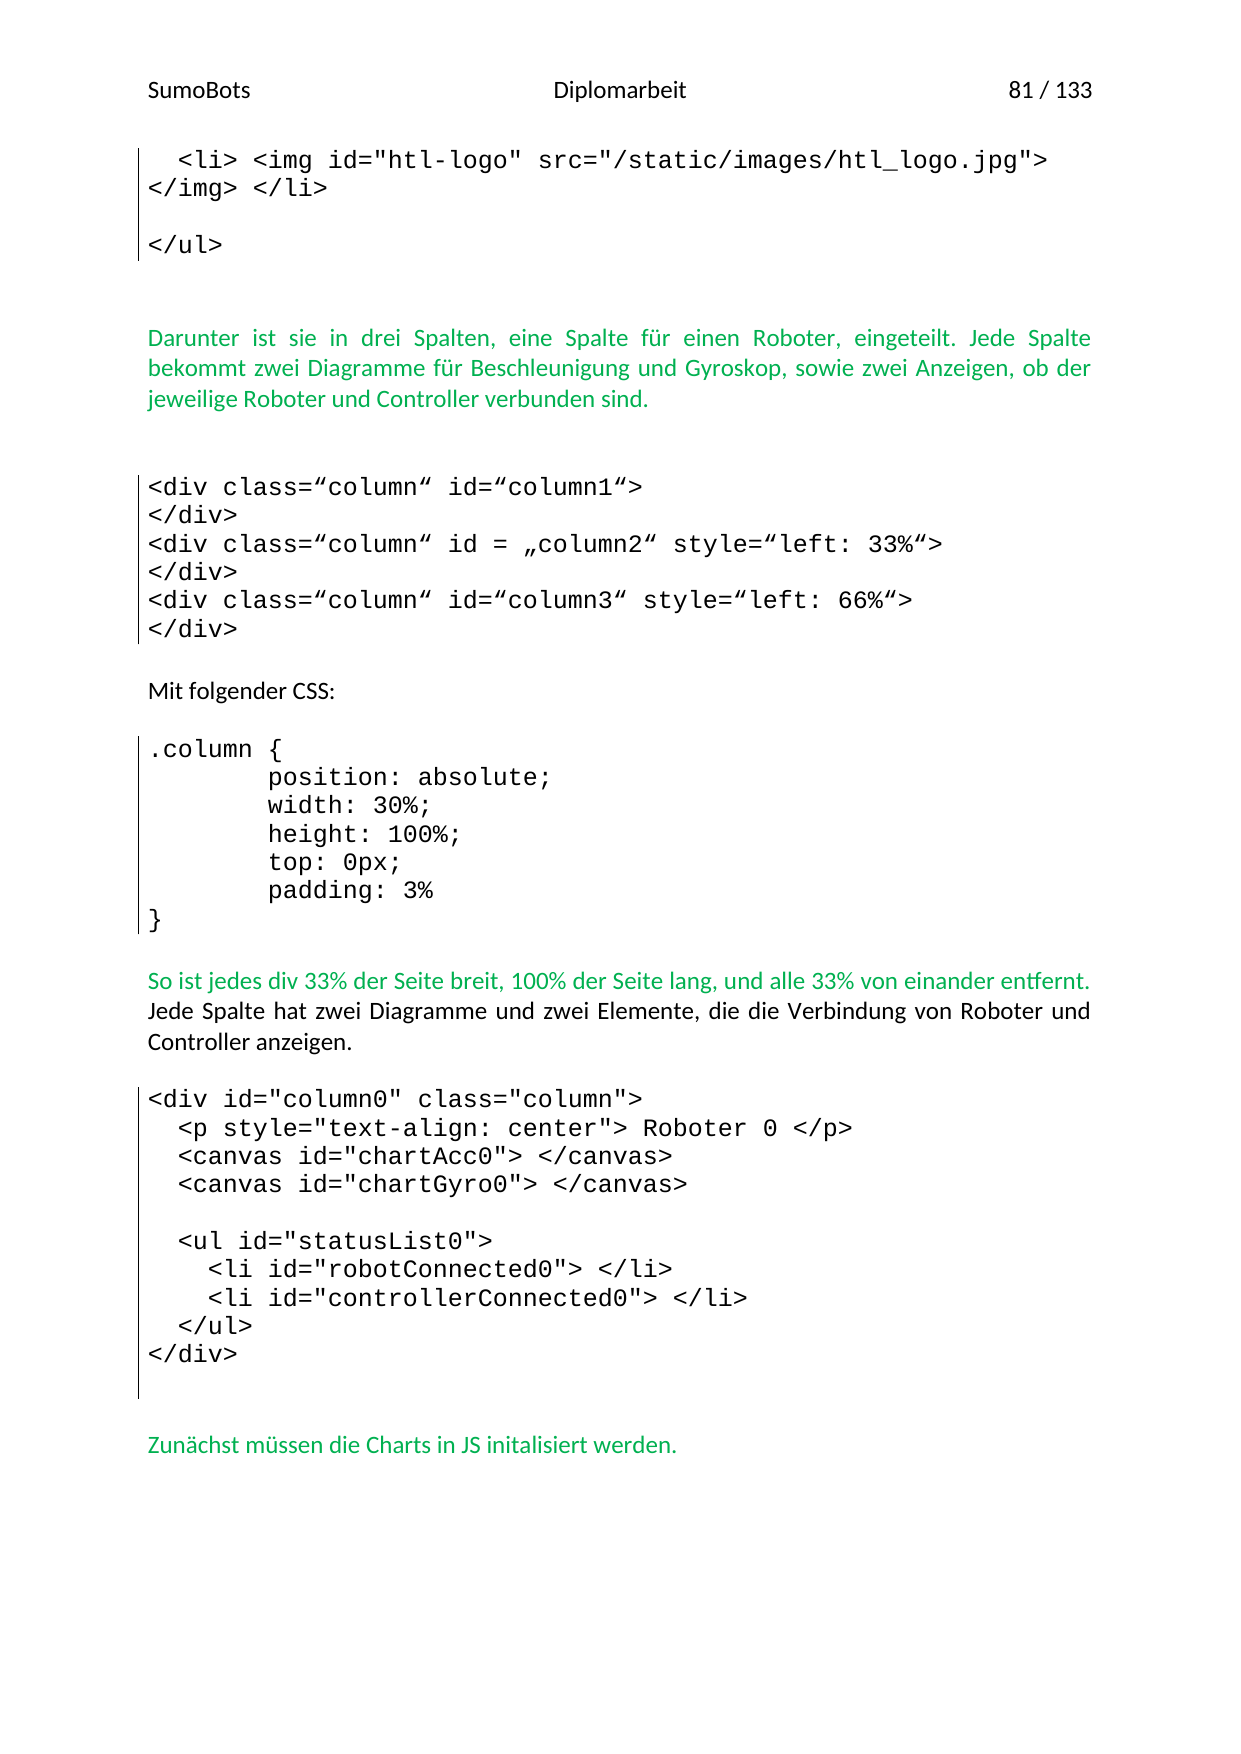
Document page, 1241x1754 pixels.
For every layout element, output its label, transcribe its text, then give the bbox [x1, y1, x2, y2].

text Zunächst müssen die Charts in JS initalisiert werden. [148, 1429, 1093, 1460]
text <p style="text-align: center"> Roboter 0 </p> [148, 1115, 1093, 1144]
text top: 0px; [148, 849, 1093, 878]
text } [148, 906, 1093, 934]
text .column { [148, 736, 1093, 764]
text </ul> [148, 1314, 1093, 1342]
text So ist jedes div 33% der Seite breit, 100% der Seite lang, und alle 33% von einander entfernt. Jede Spalte hat zwei Diagramme und zwei Elemente, die die Verbindung von Roboter und Controller anzeigen. [148, 965, 1093, 1057]
text </div> [148, 616, 1093, 644]
text Mit folgender CSS: [148, 675, 1093, 706]
text width: 30%; [148, 793, 1093, 821]
text padding: 3% [148, 878, 1093, 906]
text <div class=“column“ id = „column2“ style=“left: 33%“> [148, 531, 1093, 559]
text <canvas id="chartAcc0"> </canvas> [148, 1144, 1093, 1172]
text </div> [148, 503, 1093, 531]
text <li> <img id="htl-logo" src="/static/images/htl_logo.jpg"> </img> </li> [148, 148, 1093, 204]
text Darunter ist sie in drei Spalten, eine Spalte für einen Roboter, eingeteilt. Jede Spalte bekommt zwei Diagramme für Beschleunigung und Gyroskop, sowie zwei Anzeigen, ob der jeweilige Roboter und Controller verbunden sind. [148, 322, 1093, 413]
text <div class=“column“ id=“column1“> [148, 474, 1093, 503]
text </div> [148, 559, 1093, 588]
text <canvas id="chartGyro0"> </canvas> [148, 1172, 1093, 1200]
text <li id="robotConnected0"> </li> [148, 1257, 1093, 1285]
text <li id="controllerConnected0"> </li> [148, 1285, 1093, 1314]
text <div class=“column“ id=“column3“ style=“left: 66%“> [148, 588, 1093, 616]
text height: 100%; [148, 821, 1093, 849]
text position: absolute; [148, 764, 1093, 793]
text </div> [148, 1342, 1093, 1370]
text <div id="column0" class="column"> [148, 1087, 1093, 1115]
text <ul id="statusList0"> [148, 1229, 1093, 1257]
text </ul> [148, 233, 1093, 261]
